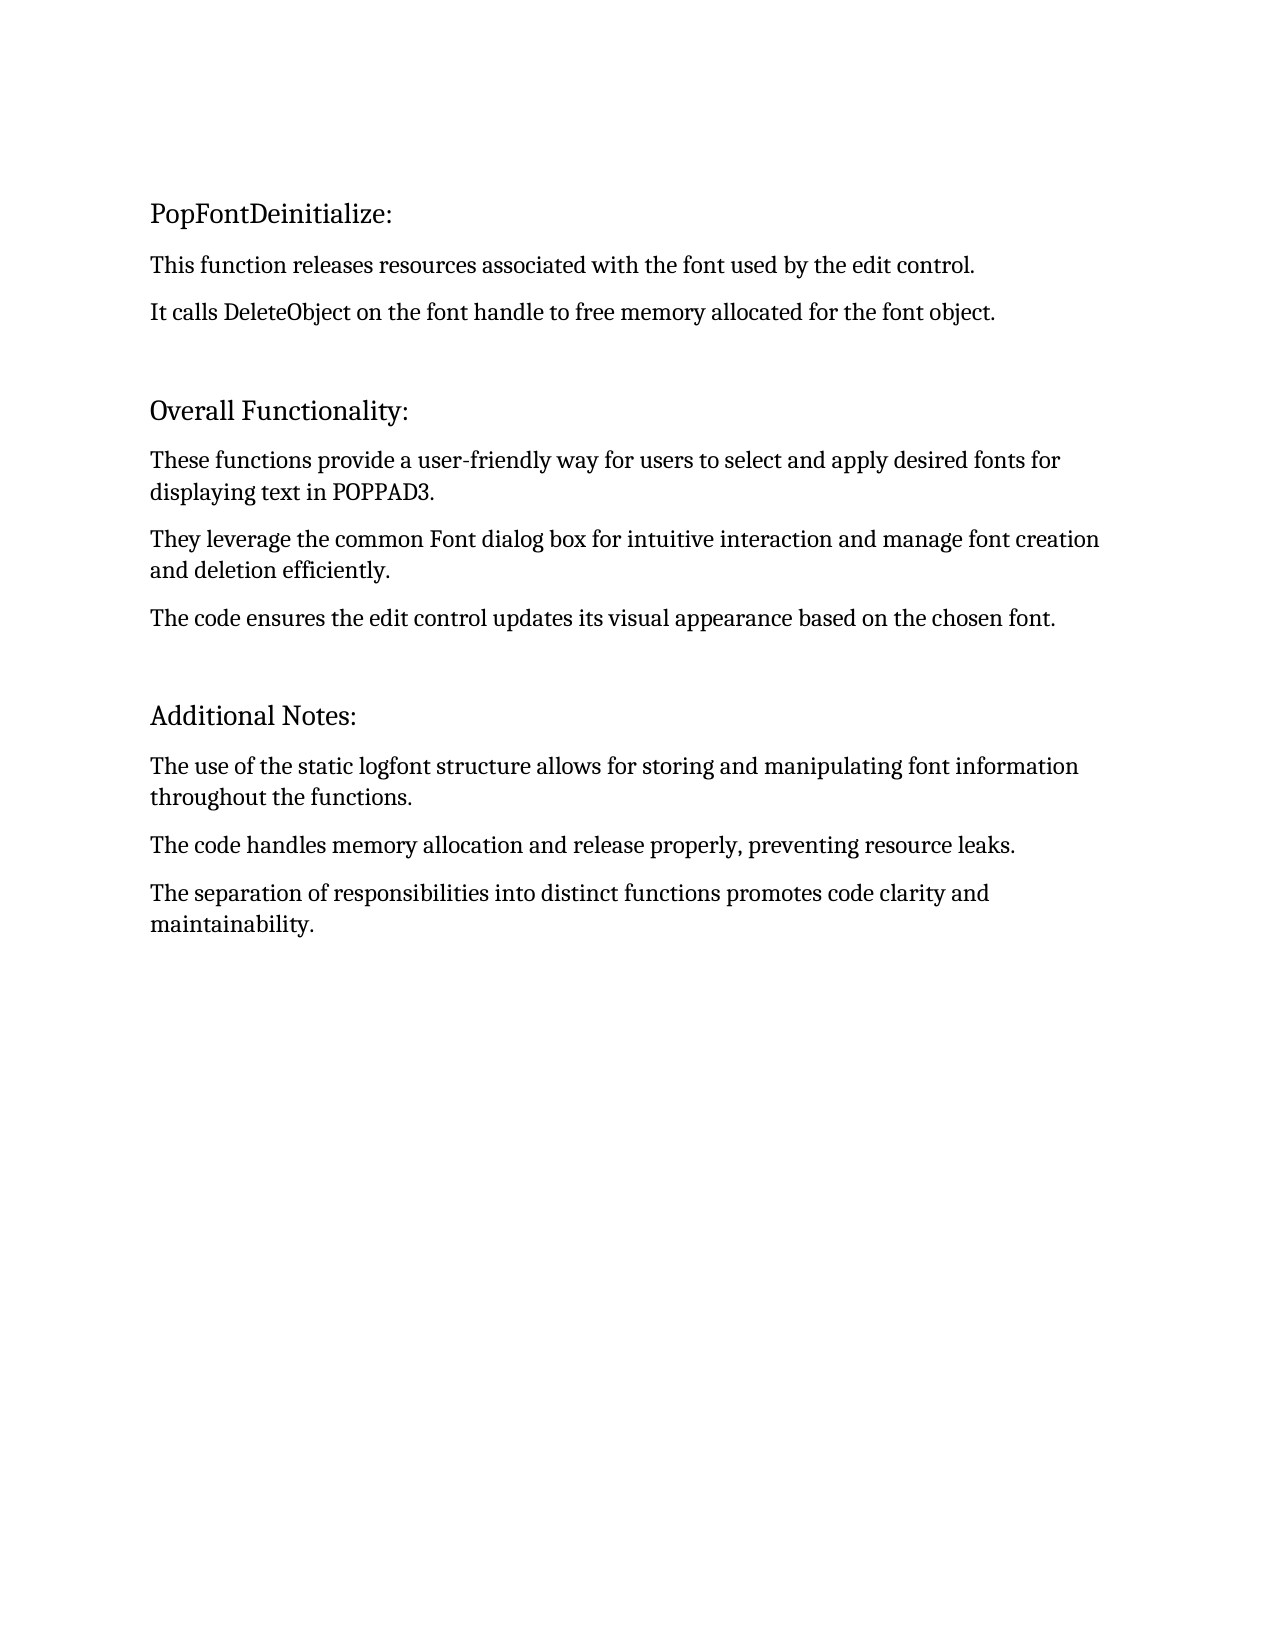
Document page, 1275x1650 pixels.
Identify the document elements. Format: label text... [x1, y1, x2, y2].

text It calls DeleteObject on the font handle to free memory allocated for the font object. [150, 298, 1125, 327]
text They leverage the common Font dialog box for intuitive interaction and manage font creation and deletion efficiently. [150, 525, 1125, 585]
text Additional Notes: [150, 699, 1125, 733]
text This function releases resources associated with the font used by the edit control. [150, 251, 1125, 279]
text The use of the static logfont structure allows for storing and manipulating font information throughout the functions. [150, 752, 1125, 812]
text The code handles memory allocation and release properly, preventing resource leaks. [150, 831, 1125, 860]
text PopFontDeinitialize: [150, 198, 1125, 231]
text Overall Functionality: [150, 394, 1125, 427]
text The code ensures the edit control updates its visual appearance based on the chosen font. [150, 604, 1125, 633]
text These functions provide a user-friendly way for users to select and apply desired fonts for displaying text in POPPAD3. [150, 446, 1125, 506]
text The separation of responsibilities into distinct functions promotes code clarity and maintainability. [150, 879, 1125, 938]
